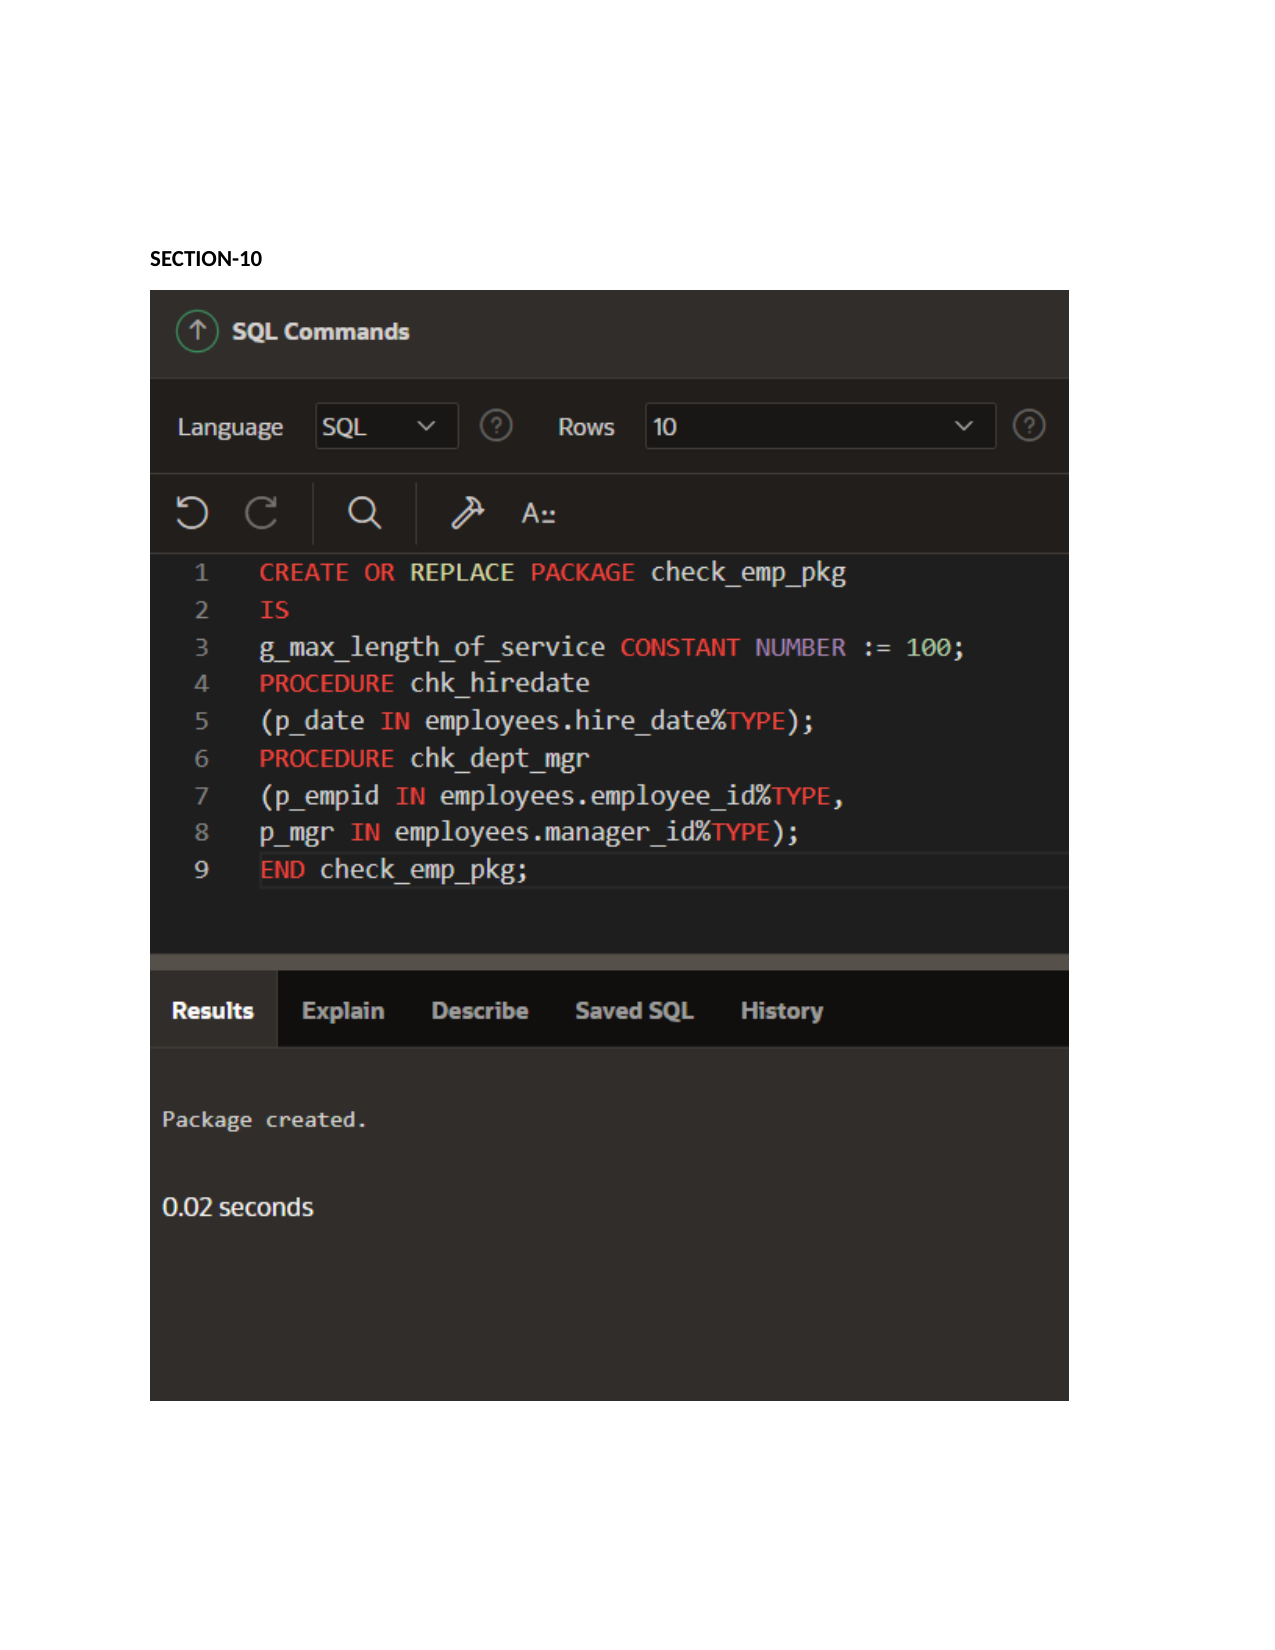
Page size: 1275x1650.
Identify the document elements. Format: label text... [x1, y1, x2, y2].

picture [150, 290, 1069, 1401]
text SECTION-10 [150, 244, 1125, 272]
